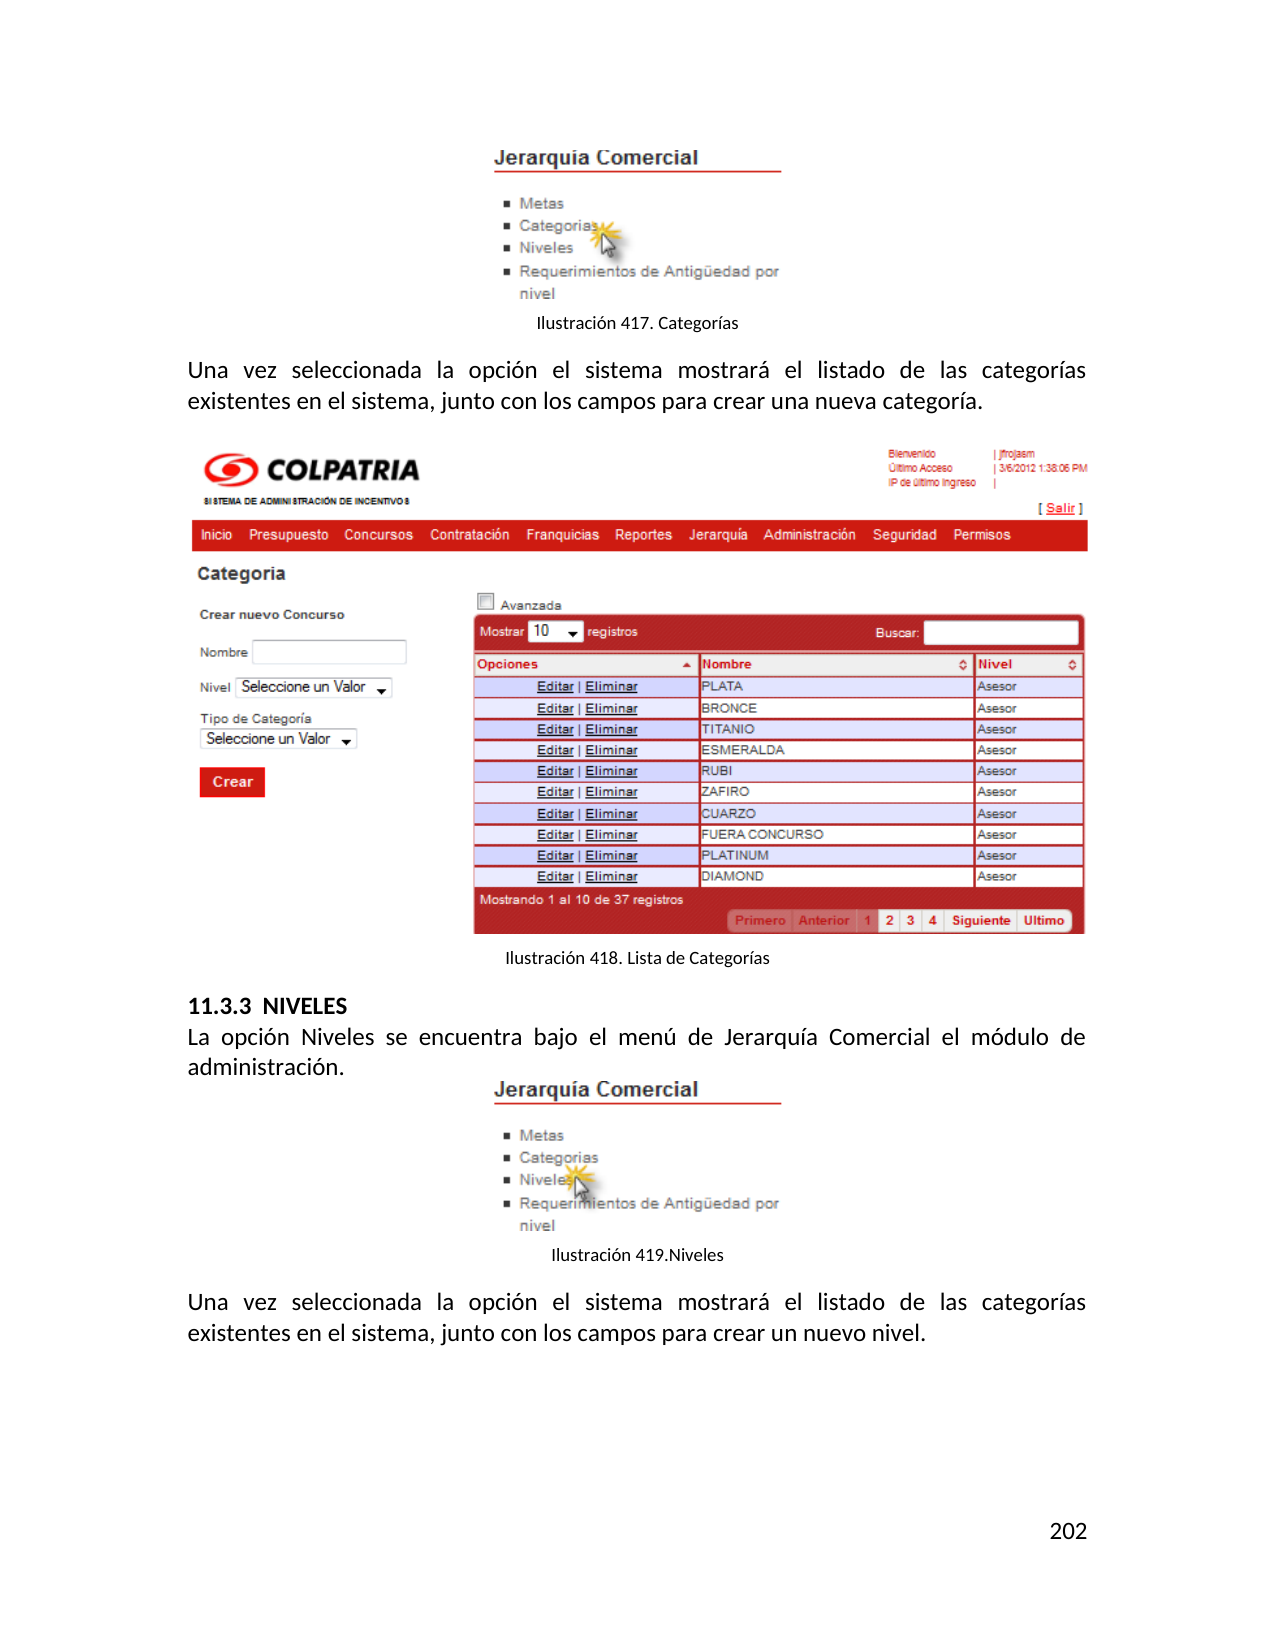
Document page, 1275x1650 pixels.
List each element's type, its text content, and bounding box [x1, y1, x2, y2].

picture [493, 150, 782, 299]
subtitle NIVELES [187, 990, 1087, 1021]
text La opción Niveles se encuentra bajo el menú de Jerarquía Comercial el módulo de administración. [187, 1021, 1087, 1082]
text Una vez seleccionada la opción el sistema mostrará el listado de las categorías existentes en el sistema, junto con los campos para crear un nuevo nivel. [187, 1286, 1087, 1347]
text Ilustración 417. Categorías [187, 311, 1087, 334]
picture [493, 1081, 782, 1231]
text Ilustración 418. Lista de Categorías [187, 946, 1087, 969]
text Una vez seleccionada la opción el sistema mostrará el listado de las categorías existentes en el sistema, junto con los campos para crear una nueva categoría. [187, 355, 1087, 416]
text Ilustración 419.Niveles [187, 1243, 1087, 1266]
picture [187, 446, 1088, 934]
